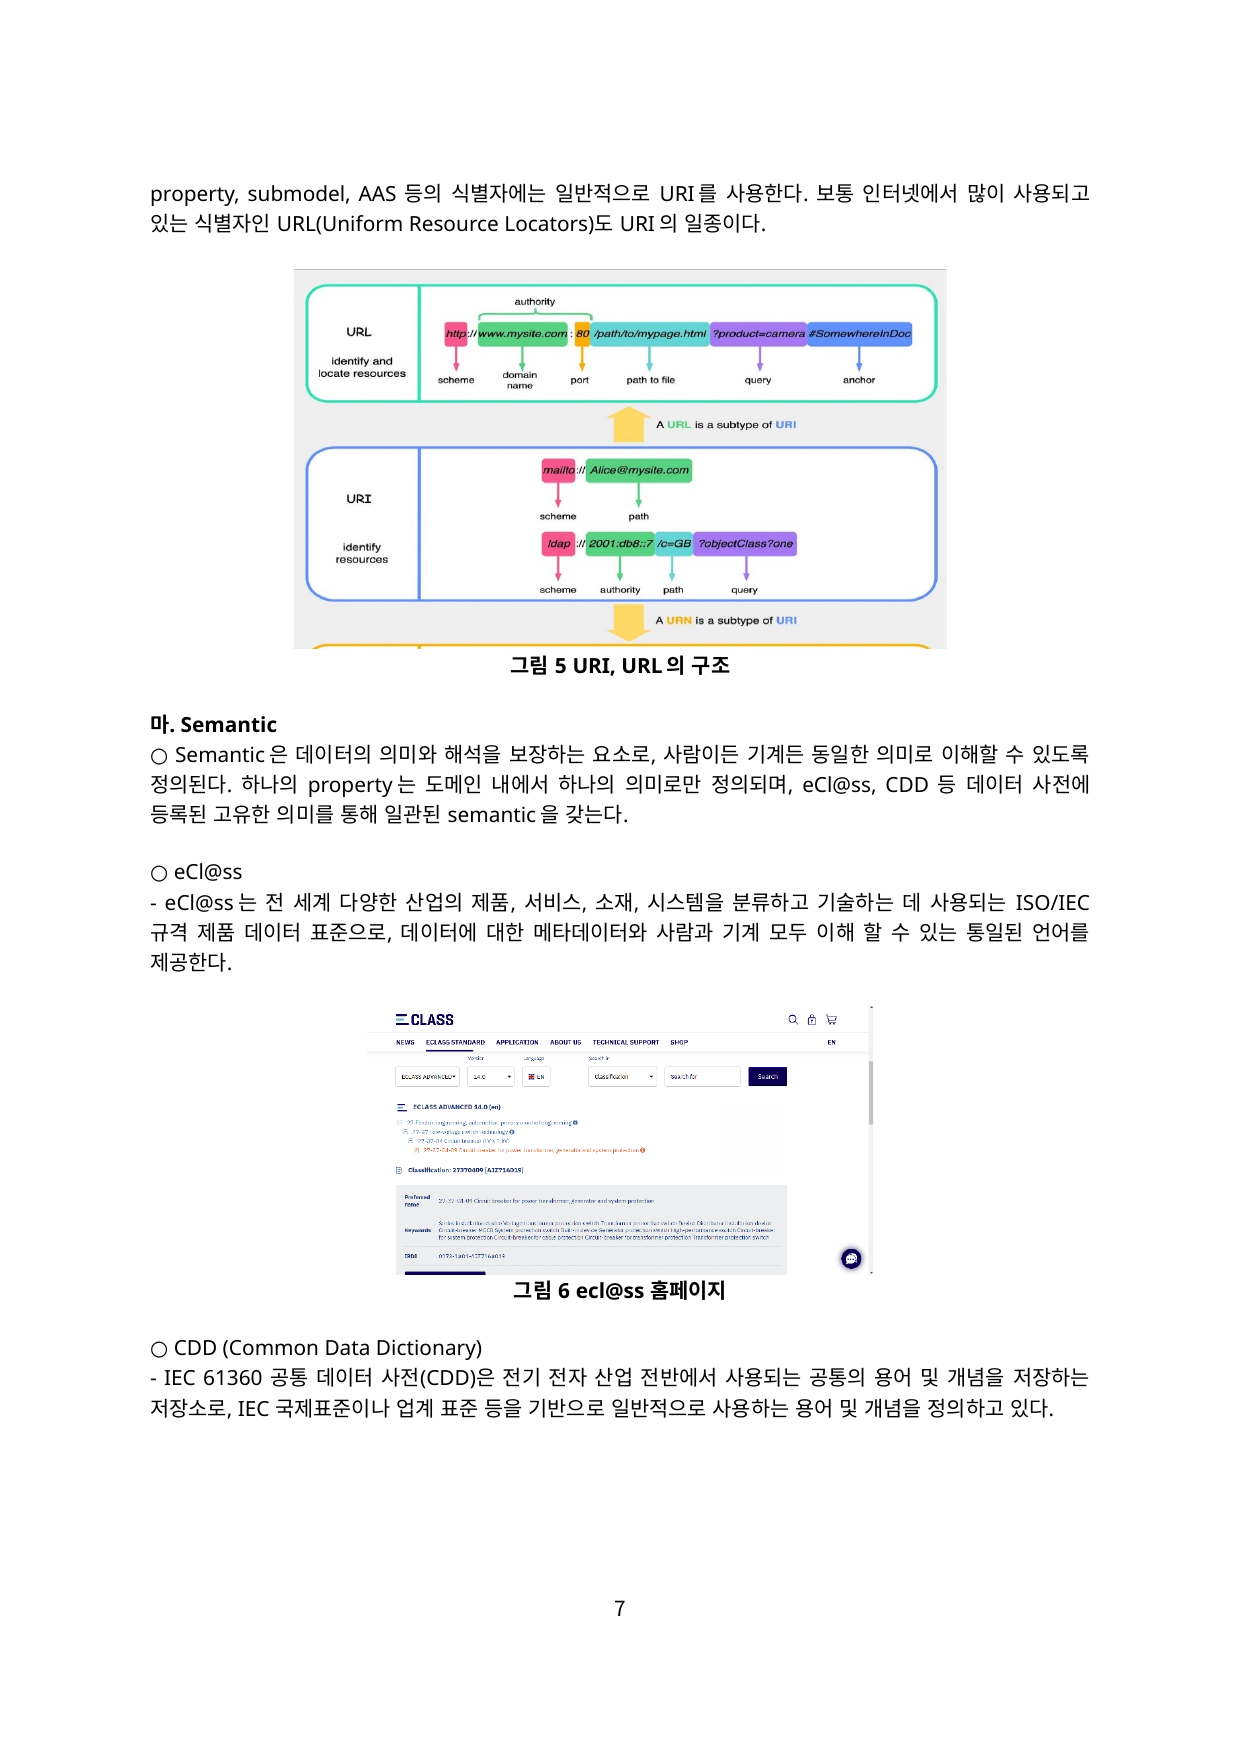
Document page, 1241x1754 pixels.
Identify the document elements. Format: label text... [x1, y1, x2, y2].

text ○ CDD (Common Data Dictionary) - IEC 61360 공통 데이터 사전(CDD)은 전기 전자 산업 전반에서 사용되는 공통의 용어 및 개념을 저장하는 저장소로, IEC 국제표준이나 업계 표준 등을 기반으로 일반적으로 사용하는 용어 및 개념을 정의하고 있다. [150, 1333, 1090, 1422]
text ○ Semantic은 데이터의 의미와 해석을 보장하는 요소로, 사람이든 기계든 동일한 의미로 이해할 수 있도록 정의된다. 하나의 property는 도메인 내에서 하나의 의미로만 정의되며, eCl@ss, CDD 등 데이터 사전에 등록된 고유한 의미를 통해 일관된 semantic을 갖는다. [150, 738, 1090, 829]
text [150, 177, 1090, 238]
text ○ eCl@ss - eCl@ss는 전 세계 다양한 산업의 제품, 서비스, 소재, 시스템을 분류하고 기술하는 데 사용되는 ISO/IEC 규격 제품 데이터 표준으로, 데이터에 대한 메타데이터와 사람과 기계 모두 이해 할 수 있는 통일된 언어를 제공한다. [150, 857, 1090, 977]
picture [367, 1005, 874, 1275]
text 마. Semantic [150, 708, 1090, 738]
picture [293, 266, 947, 649]
